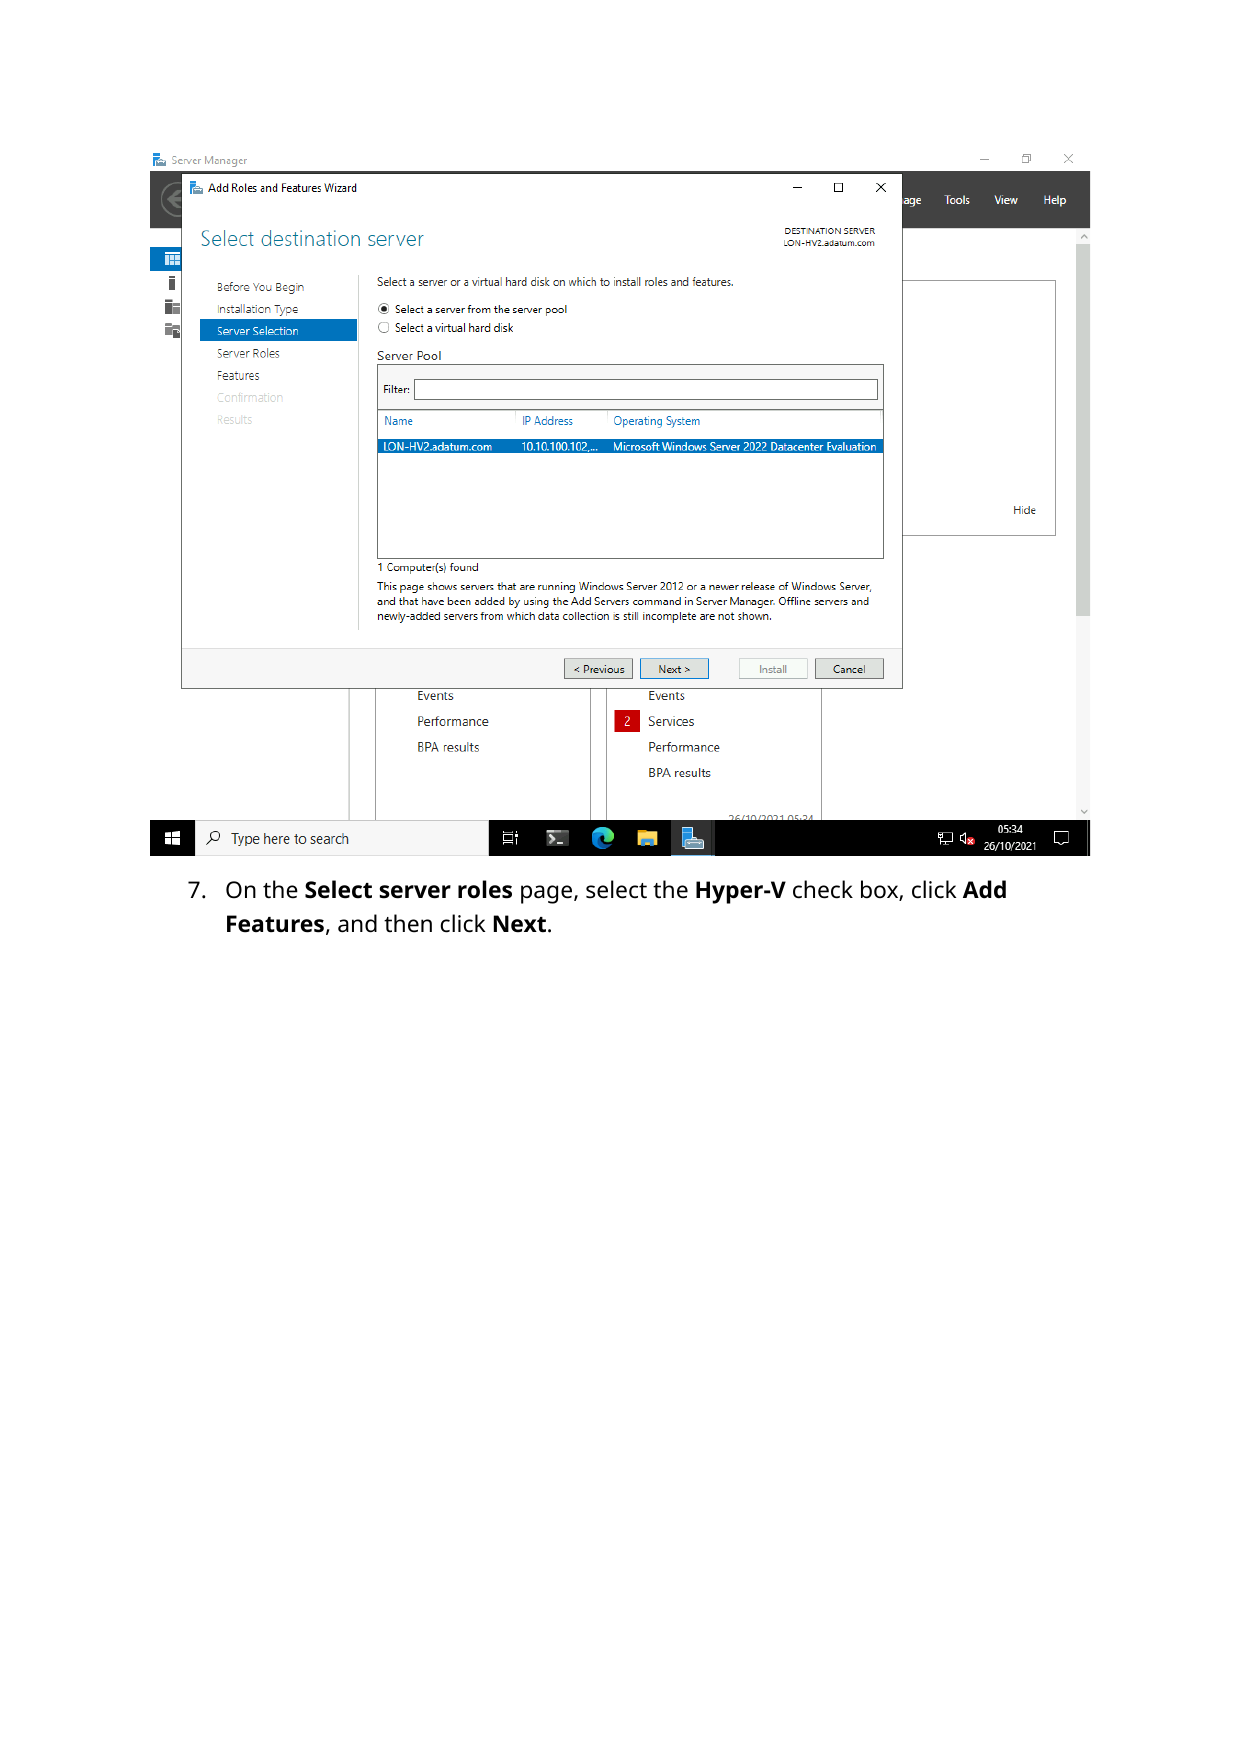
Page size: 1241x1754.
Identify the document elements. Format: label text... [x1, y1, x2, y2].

list On the Select server roles page, select the Hyper-V check box, click Add Features, and then click Next. [187, 874, 1090, 939]
picture [150, 150, 1091, 856]
